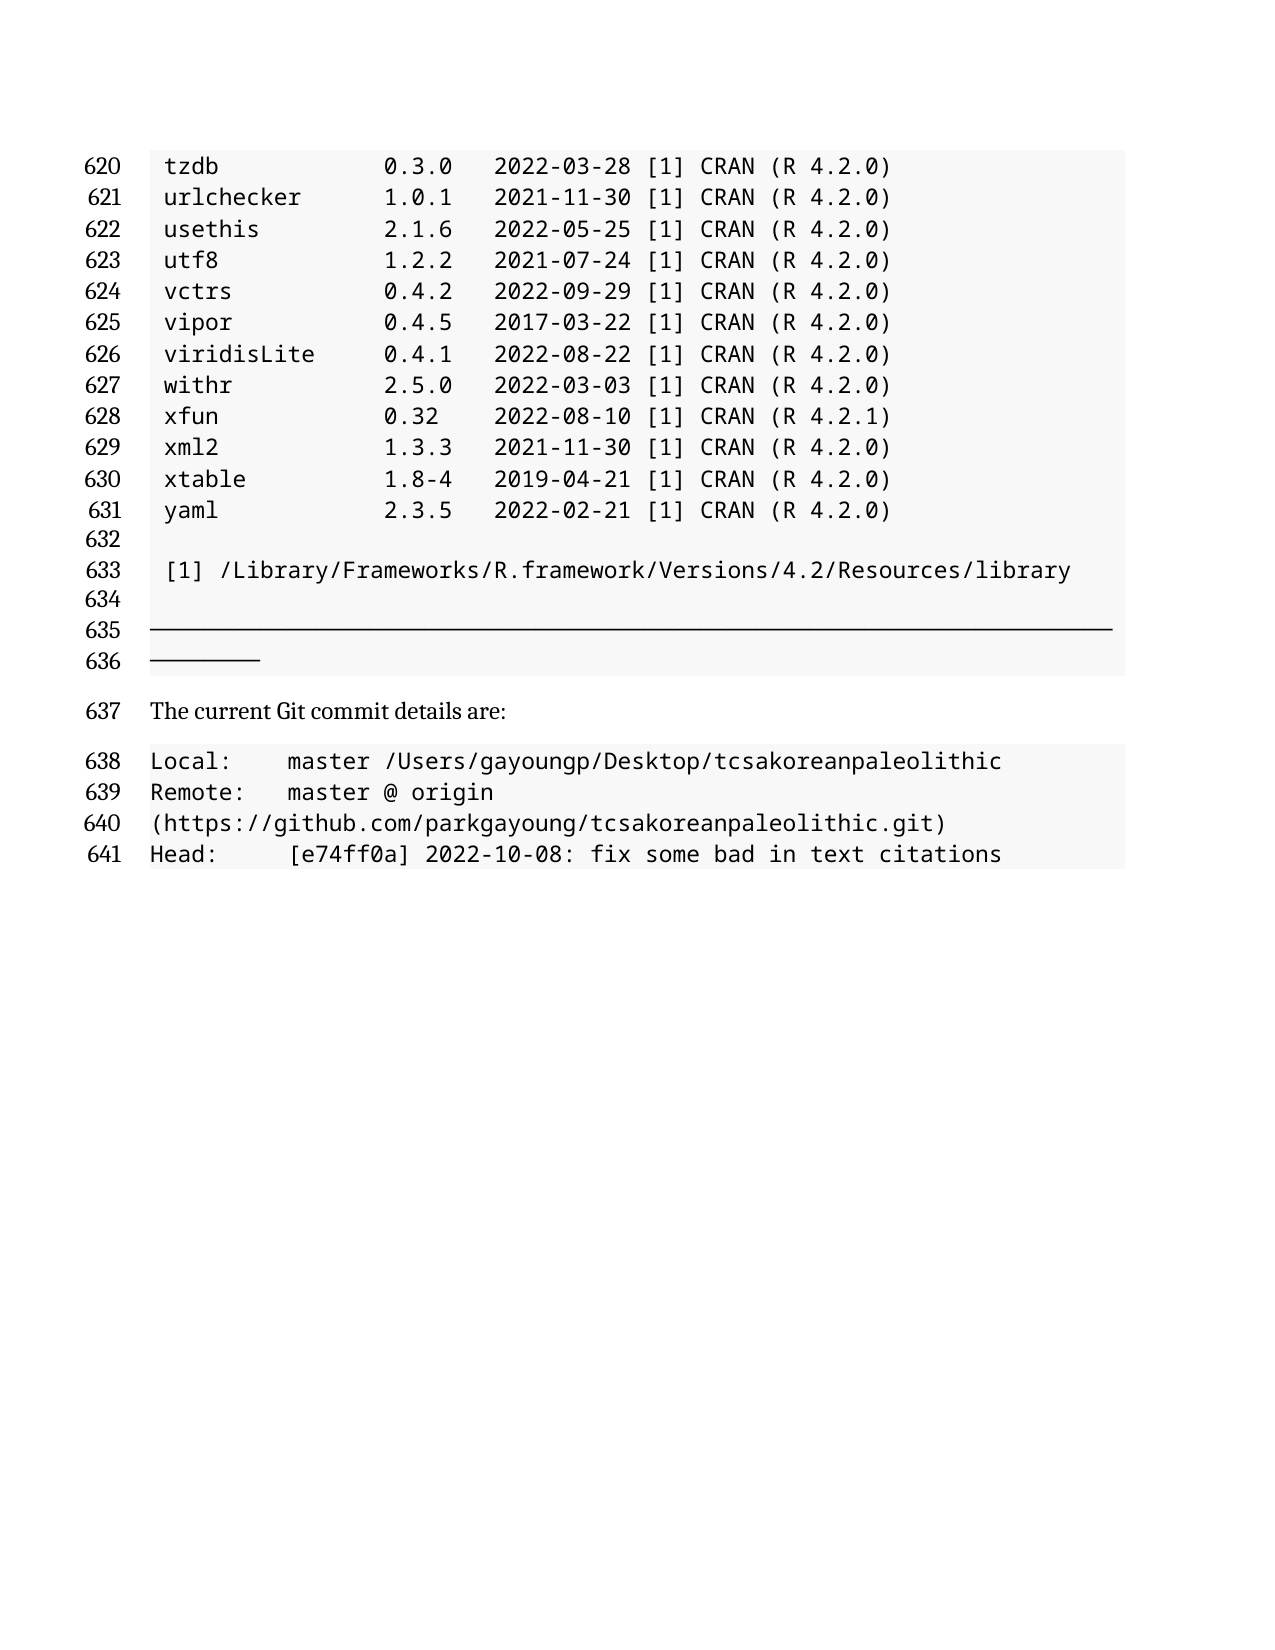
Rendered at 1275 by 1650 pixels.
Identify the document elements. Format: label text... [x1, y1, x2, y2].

text Local: master /Users/gayoungp/Desktop/tcsakoreanpaleolithic Remote: master @ origin (https://github.com/parkgayoung/tcsakoreanpaleolithic.git) Head: [e74ff0a] 2022-10-08: fix some bad in text citations [150, 744, 1125, 869]
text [150, 150, 1125, 676]
text The current Git commit details are: [150, 697, 1125, 726]
